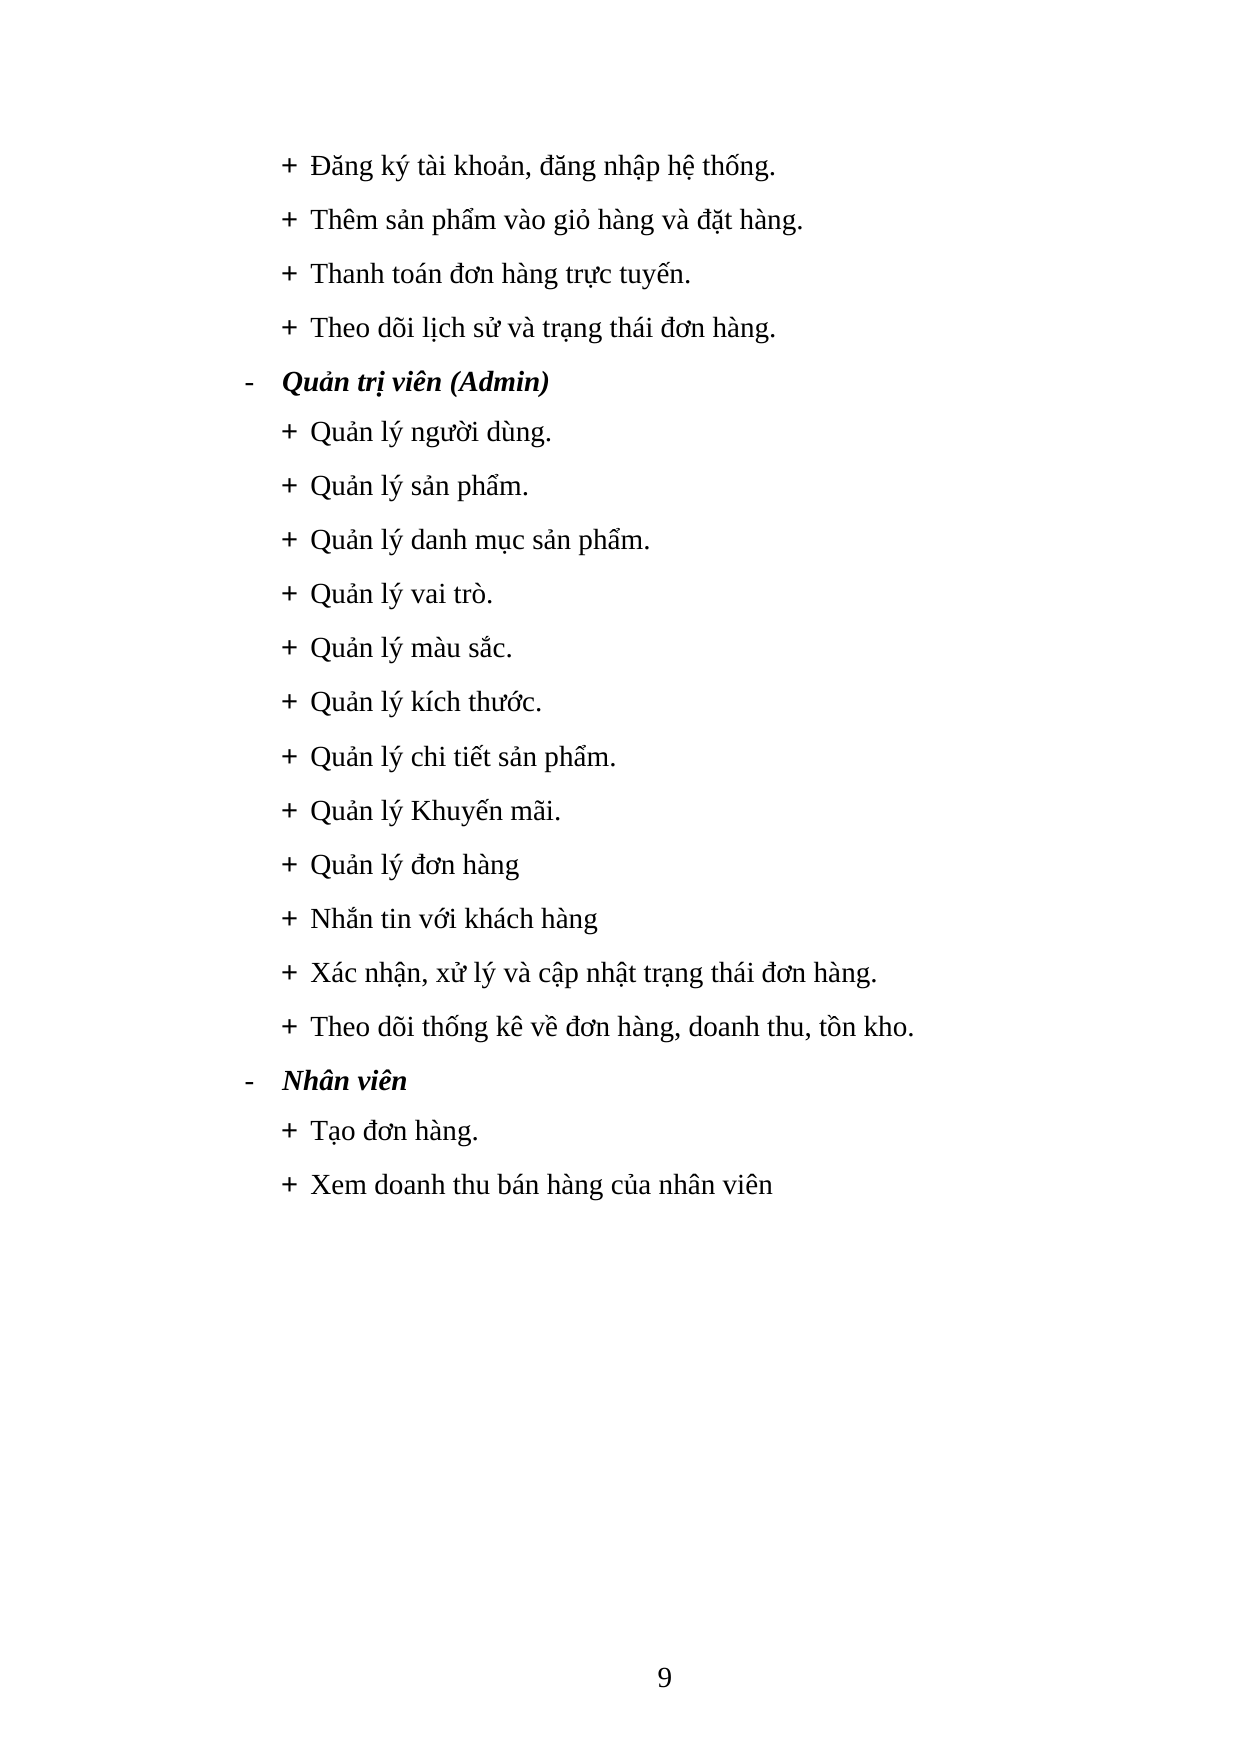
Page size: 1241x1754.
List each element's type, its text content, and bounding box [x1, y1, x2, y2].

list Nhắn tin với khách hàng [281, 901, 1122, 937]
list Xem doanh thu bán hàng của nhân viên [281, 1167, 1122, 1203]
list Quản trị viên (Admin) [244, 364, 1122, 397]
list Quản lý sản phẩm. [281, 468, 1122, 504]
list Quản lý màu sắc. [281, 631, 1122, 667]
list Quản lý người dùng. [281, 414, 1122, 450]
list Quản lý Khuyến mãi. [281, 793, 1122, 829]
list Thanh toán đơn hàng trực tuyến. [281, 256, 1122, 292]
list Theo dõi lịch sử và trạng thái đơn hàng. [281, 310, 1122, 346]
list Quản lý vai trò. [281, 576, 1122, 612]
list Xác nhận, xử lý và cập nhật trạng thái đơn hàng. [281, 955, 1122, 991]
list Đăng ký tài khoản, đăng nhập hệ thống. [281, 148, 1122, 184]
list Nhân viên [244, 1063, 1122, 1097]
list Quản lý kích thước. [281, 684, 1122, 721]
list Quản lý danh mục sản phẩm. [281, 522, 1122, 558]
list Quản lý đơn hàng [281, 847, 1122, 883]
list Quản lý chi tiết sản phẩm. [281, 739, 1122, 775]
list Theo dõi thống kê về đơn hàng, doanh thu, tồn kho. [281, 1009, 1122, 1045]
list Thêm sản phẩm vào giỏ hàng và đặt hàng. [281, 202, 1122, 238]
list Tạo đơn hàng. [281, 1113, 1122, 1149]
